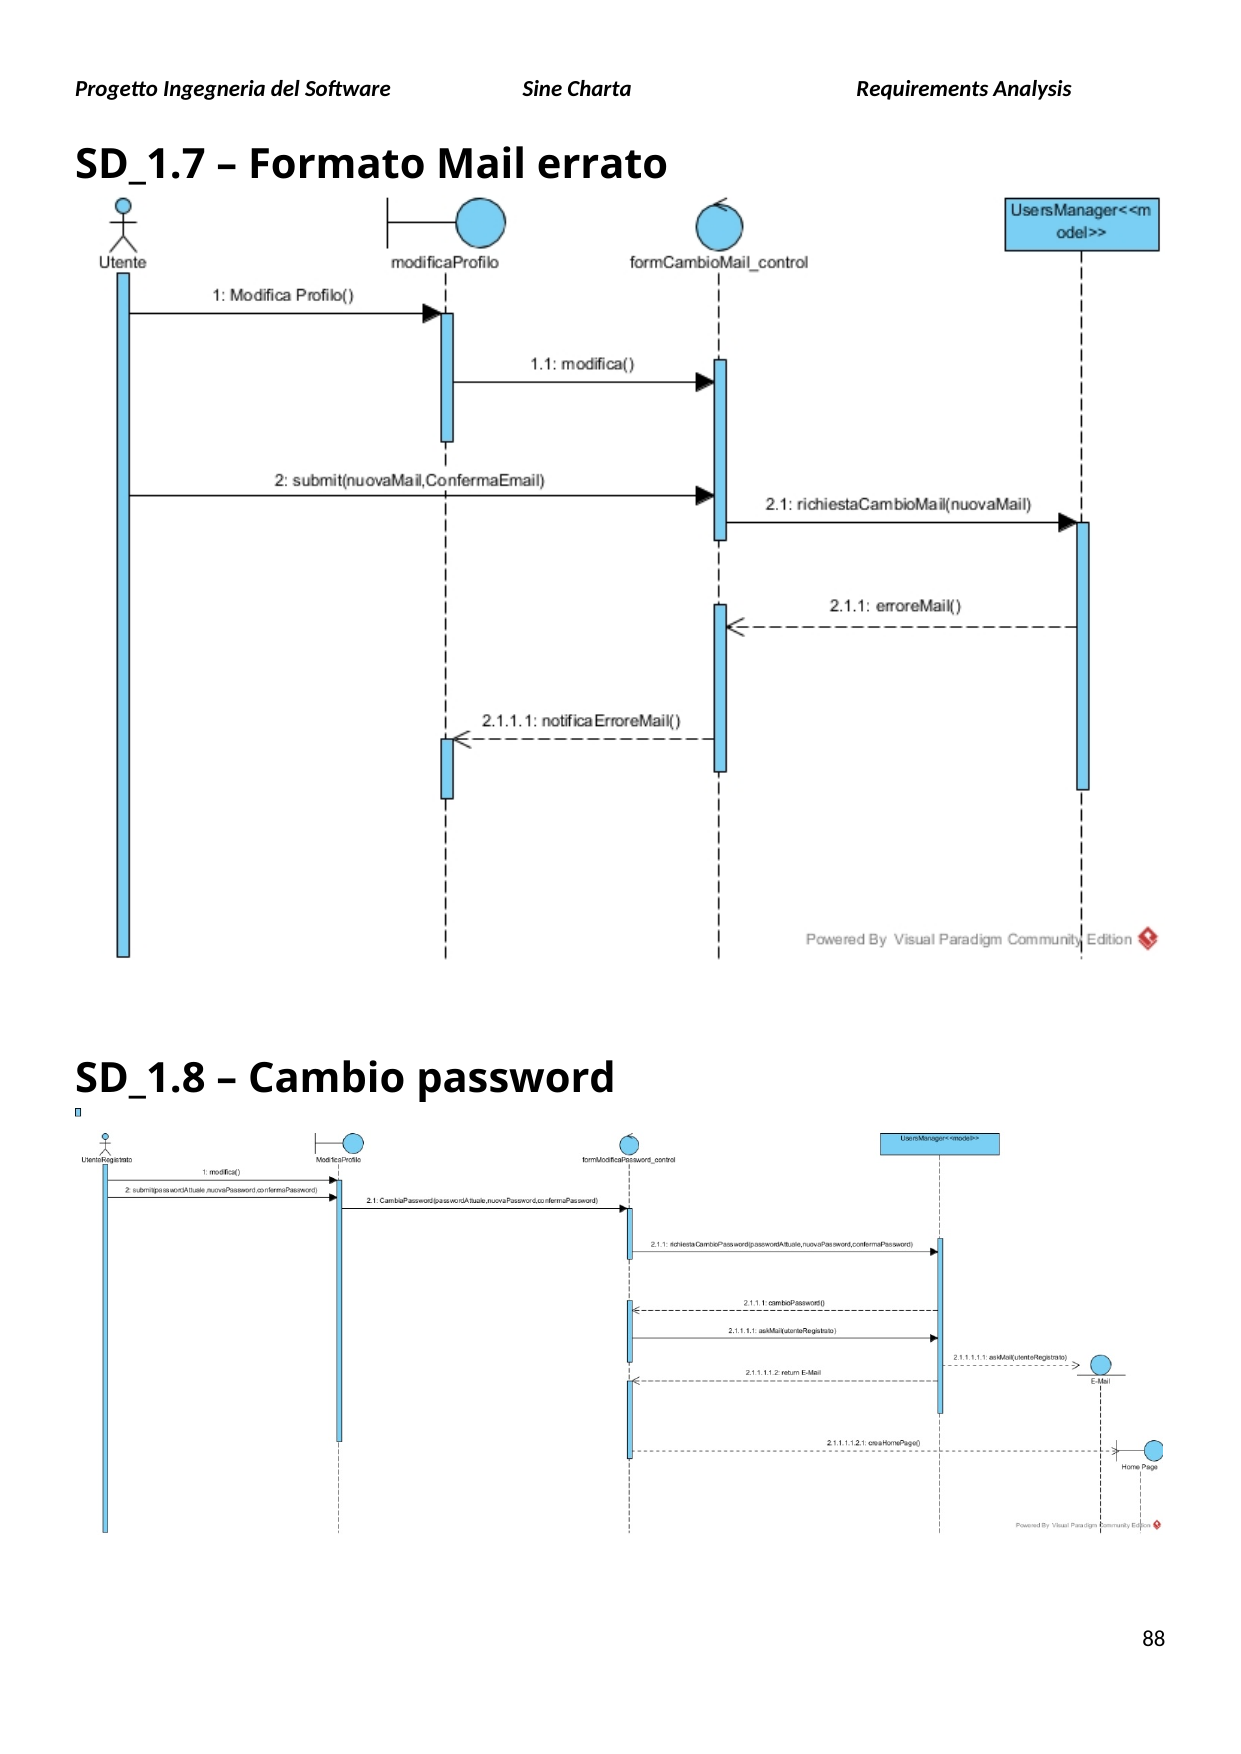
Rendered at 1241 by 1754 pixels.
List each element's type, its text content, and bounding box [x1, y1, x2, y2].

picture [75, 195, 1166, 964]
subtitle SD_1.7 – Formato Mail errato [75, 134, 1165, 191]
picture [75, 1108, 1163, 1535]
subtitle SD_1.8 – Cambio password [75, 1048, 1165, 1104]
